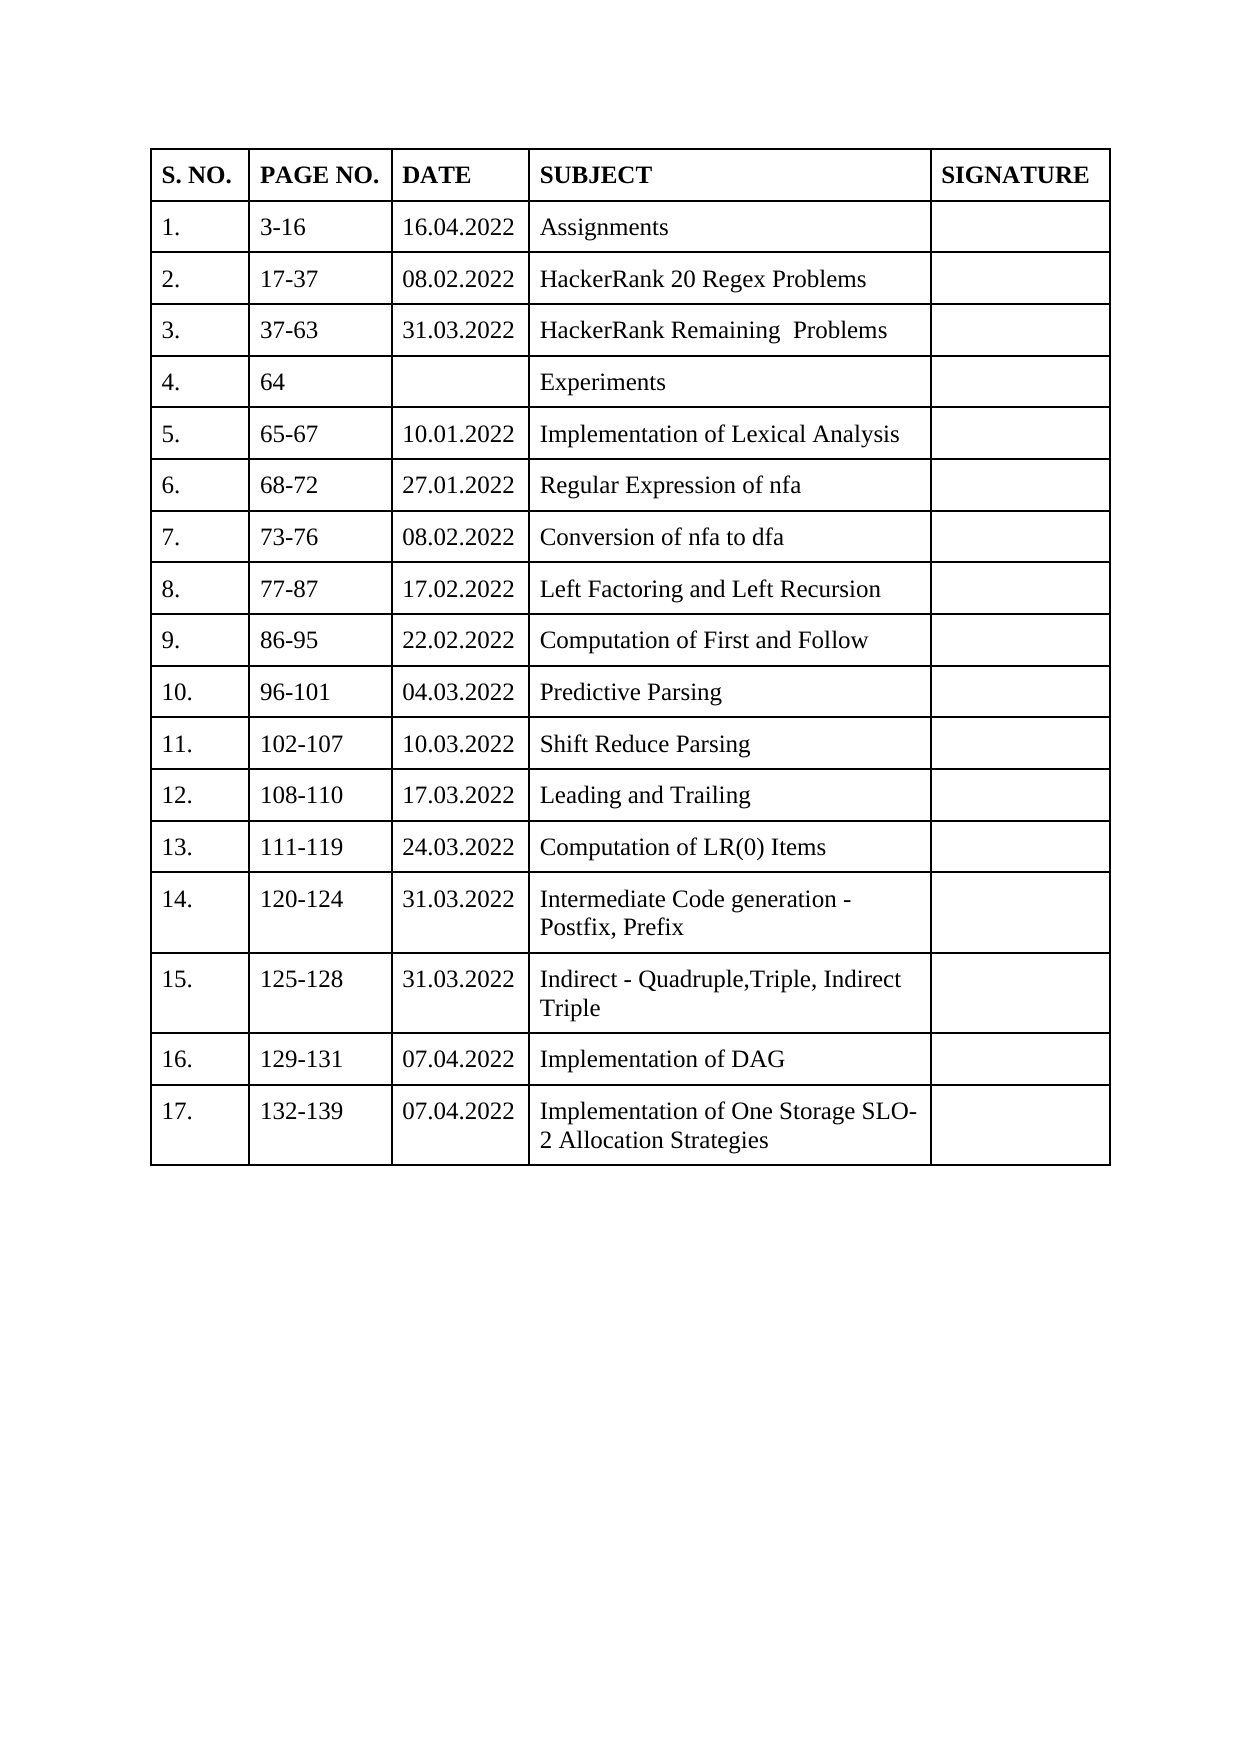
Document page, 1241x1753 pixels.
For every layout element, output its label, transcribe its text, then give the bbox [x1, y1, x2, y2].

table_cell 3-16 [250, 202, 391, 251]
table_cell 31.03.2022 [393, 305, 528, 354]
table_cell 7. [152, 512, 248, 561]
table_cell 73-76 [250, 512, 391, 561]
table_cell 27.01.2022 [393, 460, 528, 509]
table_header SUBJECT [530, 150, 930, 199]
table_cell 16. [152, 1034, 248, 1084]
table_cell 31.03.2022 [393, 873, 528, 952]
table_cell Implementation of DAG [530, 1034, 930, 1084]
table_cell [932, 1034, 1109, 1084]
table_cell 129-131 [250, 1034, 391, 1084]
table_cell Regular Expression of nfa [530, 460, 930, 509]
table_cell [932, 202, 1109, 251]
table_cell 11. [152, 718, 248, 768]
table_cell 17.02.2022 [393, 563, 528, 613]
table_cell Implementation of Lexical Analysis [530, 408, 930, 458]
table_cell 37-63 [250, 305, 391, 354]
table_cell [932, 512, 1109, 561]
table_cell Leading and Trailing [530, 770, 930, 819]
table_cell [932, 667, 1109, 716]
table_cell 15. [152, 954, 248, 1032]
table_cell 111-119 [250, 822, 391, 871]
table_cell 07.04.2022 [393, 1034, 528, 1084]
table_cell [932, 408, 1109, 458]
table_cell 12. [152, 770, 248, 819]
table_cell 10. [152, 667, 248, 716]
table_cell 102-107 [250, 718, 391, 768]
table_cell 10.03.2022 [393, 718, 528, 768]
table_cell 16.04.2022 [393, 202, 528, 251]
table_cell Predictive Parsing [530, 667, 930, 716]
table_cell 3. [152, 305, 248, 354]
table_cell 13. [152, 822, 248, 871]
table_cell Left Factoring and Left Recursion [530, 563, 930, 613]
table_cell 132-139 [250, 1086, 391, 1164]
table_cell Computation of First and Follow [530, 615, 930, 664]
table_cell [932, 615, 1109, 664]
table_cell 17.03.2022 [393, 770, 528, 819]
table_header S. NO. [152, 150, 248, 199]
table_cell 1. [152, 202, 248, 251]
table_cell 5. [152, 408, 248, 458]
table_cell 9. [152, 615, 248, 664]
table_cell 96-101 [250, 667, 391, 716]
table_cell Conversion of nfa to dfa [530, 512, 930, 561]
table_cell 86-95 [250, 615, 391, 664]
table_cell 14. [152, 873, 248, 952]
table_cell [932, 770, 1109, 819]
table_cell 68-72 [250, 460, 391, 509]
table_cell Computation of LR(0) Items [530, 822, 930, 871]
table_cell HackerRank 20 Regex Problems [530, 253, 930, 303]
table_header SIGNATURE [932, 150, 1109, 199]
table_header DATE [393, 150, 528, 199]
table_cell 08.02.2022 [393, 512, 528, 561]
table_cell [932, 718, 1109, 768]
table_cell [932, 460, 1109, 509]
table_cell [932, 954, 1109, 1032]
table_cell 77-87 [250, 563, 391, 613]
table_cell 31.03.2022 [393, 954, 528, 1032]
table_cell 108-110 [250, 770, 391, 819]
table_cell 8. [152, 563, 248, 613]
table_cell Implementation of One Storage SLO-2 Allocation Strategies [530, 1086, 930, 1164]
table_cell 04.03.2022 [393, 667, 528, 716]
table_cell [932, 357, 1109, 406]
table_cell Indirect - Quadruple,Triple, Indirect Triple [530, 954, 930, 1032]
table_cell HackerRank Remaining Problems [530, 305, 930, 354]
table_cell [932, 253, 1109, 303]
table_cell 125-128 [250, 954, 391, 1032]
table_cell 10.01.2022 [393, 408, 528, 458]
table_cell 22.02.2022 [393, 615, 528, 664]
table_cell 17-37 [250, 253, 391, 303]
table_cell 07.04.2022 [393, 1086, 528, 1164]
table_cell 6. [152, 460, 248, 509]
table_cell [932, 873, 1109, 952]
table_cell [932, 305, 1109, 354]
table_cell Intermediate Code generation - Postfix, Prefix [530, 873, 930, 952]
table_cell Shift Reduce Parsing [530, 718, 930, 768]
table_cell 65-67 [250, 408, 391, 458]
table_cell [932, 822, 1109, 871]
table_cell [932, 563, 1109, 613]
table_cell [393, 357, 528, 406]
table_header PAGE NO. [250, 150, 391, 199]
table_cell 2. [152, 253, 248, 303]
table_cell 64 [250, 357, 391, 406]
table_cell 17. [152, 1086, 248, 1164]
table_cell Experiments [530, 357, 930, 406]
table_cell [932, 1086, 1109, 1164]
table_cell 4. [152, 357, 248, 406]
table_cell 120-124 [250, 873, 391, 952]
table_cell 08.02.2022 [393, 253, 528, 303]
table_cell 24.03.2022 [393, 822, 528, 871]
table_cell Assignments [530, 202, 930, 251]
